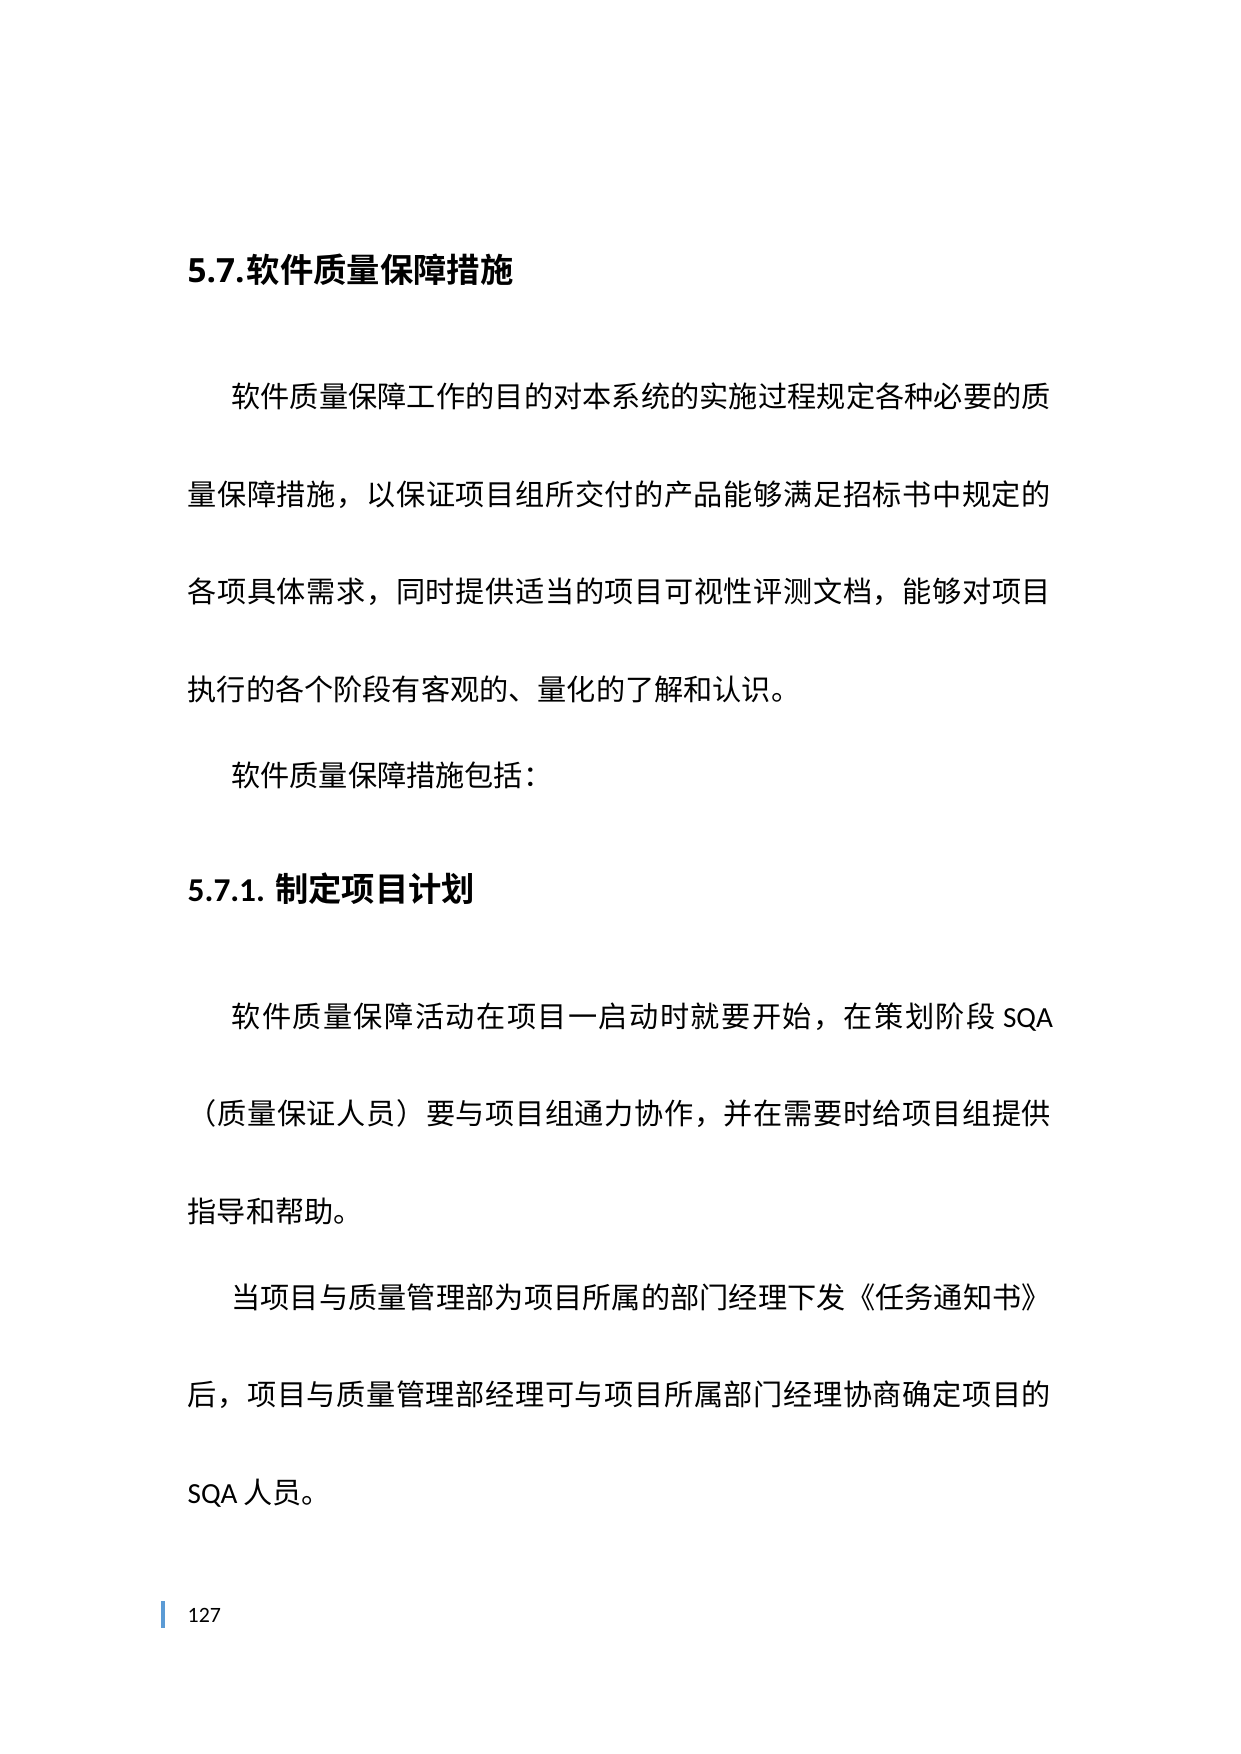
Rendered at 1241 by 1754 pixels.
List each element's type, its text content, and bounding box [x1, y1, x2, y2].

subtitle 制定项目计划 [187, 854, 1053, 919]
text 软件质量保障工作的目的对本系统的实施过程规定各种必要的质量保障措施，以保证项目组所交付的产品能够满足招标书中规定的各项具体需求，同时提供适当的项目可视性评测文档，能够对项目执行的各个阶段有客观的、量化的了解和认识。 [187, 363, 1053, 720]
subtitle 软件质量保障措施 [187, 235, 1053, 300]
text 软件质量保障活动在项目一启动时就要开始，在策划阶段SQA（质量保证人员）要与项目组通力协作，并在需要时给项目组提供指导和帮助。 [187, 982, 1053, 1242]
text 软件质量保障措施包括： [187, 741, 1053, 806]
text 当项目与质量管理部为项目所属的部门经理下发《任务通知书》后，项目与质量管理部经理可与项目所属部门经理协商确定项目的SQA人员。 [187, 1263, 1053, 1523]
